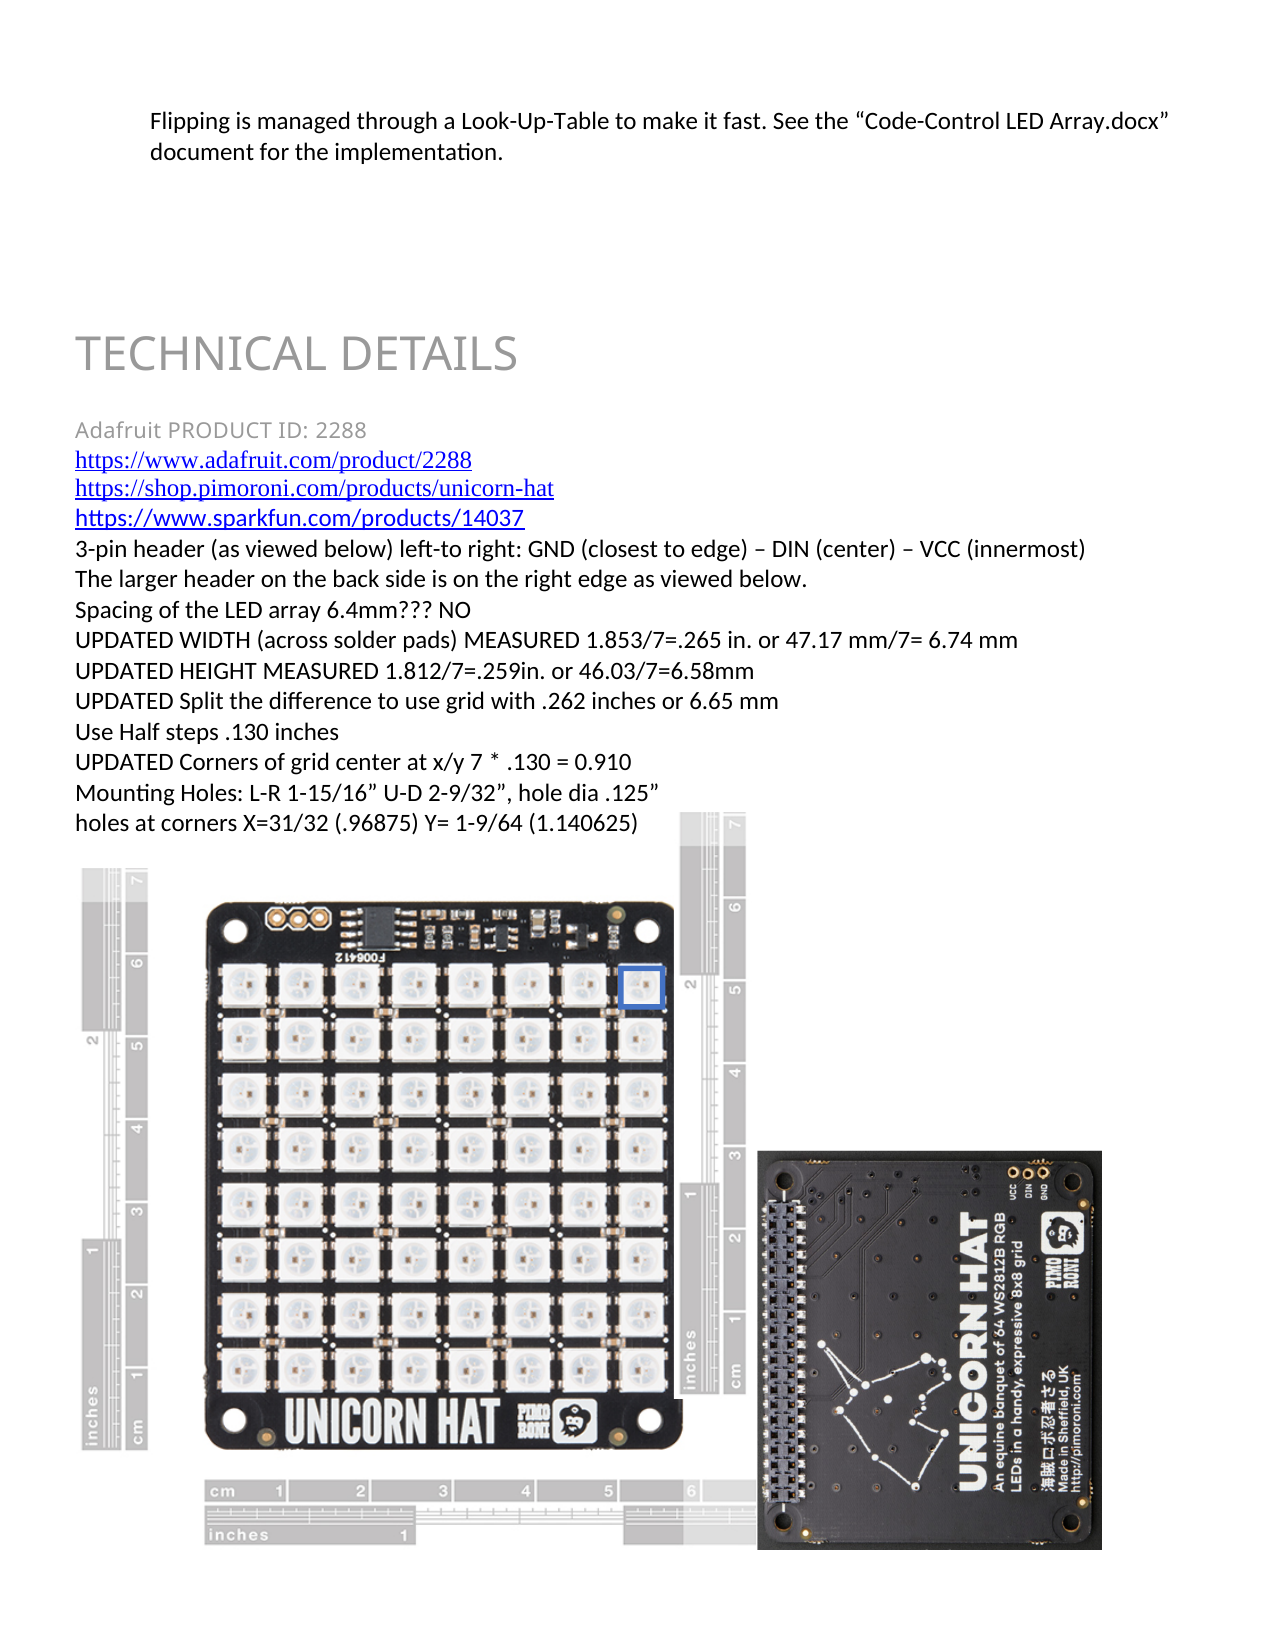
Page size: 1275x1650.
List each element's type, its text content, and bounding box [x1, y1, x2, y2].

text The larger header on the back side is on the right edge as viewed below. [75, 563, 1200, 594]
text holes at corners X=31/32 (.96875) Y= 1-9/64 (1.140625) [75, 807, 1200, 838]
text https://www.adafruit.com/product/2288 [75, 445, 1200, 473]
text 3-pin header (as viewed below) left-to right: GND (closest to edge) – DIN (center) – VCC (innermost) [75, 533, 1200, 563]
text Flipping is managed through a Look-Up-Table to make it fast. See the “Code-Control LED Array.docx” document for the implementation. [150, 106, 1200, 167]
text UPDATED Split the difference to use grid with .262 inches or 6.65 mm [75, 685, 1200, 716]
text Use Half steps .130 inches [75, 716, 1200, 746]
picture [758, 1151, 1102, 1550]
text https://shop.pimoroni.com/products/unicorn-hat [75, 473, 1200, 502]
text UPDATED HEIGHT MEASURED 1.812/7=.259in. or 46.03/7=6.58mm [75, 655, 1200, 685]
text Mounting Holes: L-R 1-15/16” U-D 2-9/32”, hole dia .125” [75, 777, 1200, 807]
text Adafruit PRODUCT ID: 2288 [75, 415, 1200, 445]
text TECHNICAL DETAILS [75, 320, 1200, 384]
picture [75, 812, 757, 1550]
text https://www.sparkfun.com/products/14037 [75, 502, 1200, 533]
text UPDATED Corners of grid center at x/y 7 * .130 = 0.910 [75, 746, 1200, 777]
text UPDATED WIDTH (across solder pads) MEASURED 1.853/7=.265 in. or 47.17 mm/7= 6.74 mm [75, 624, 1200, 655]
text Spacing of the LED array 6.4mm??? NO [75, 594, 1200, 624]
